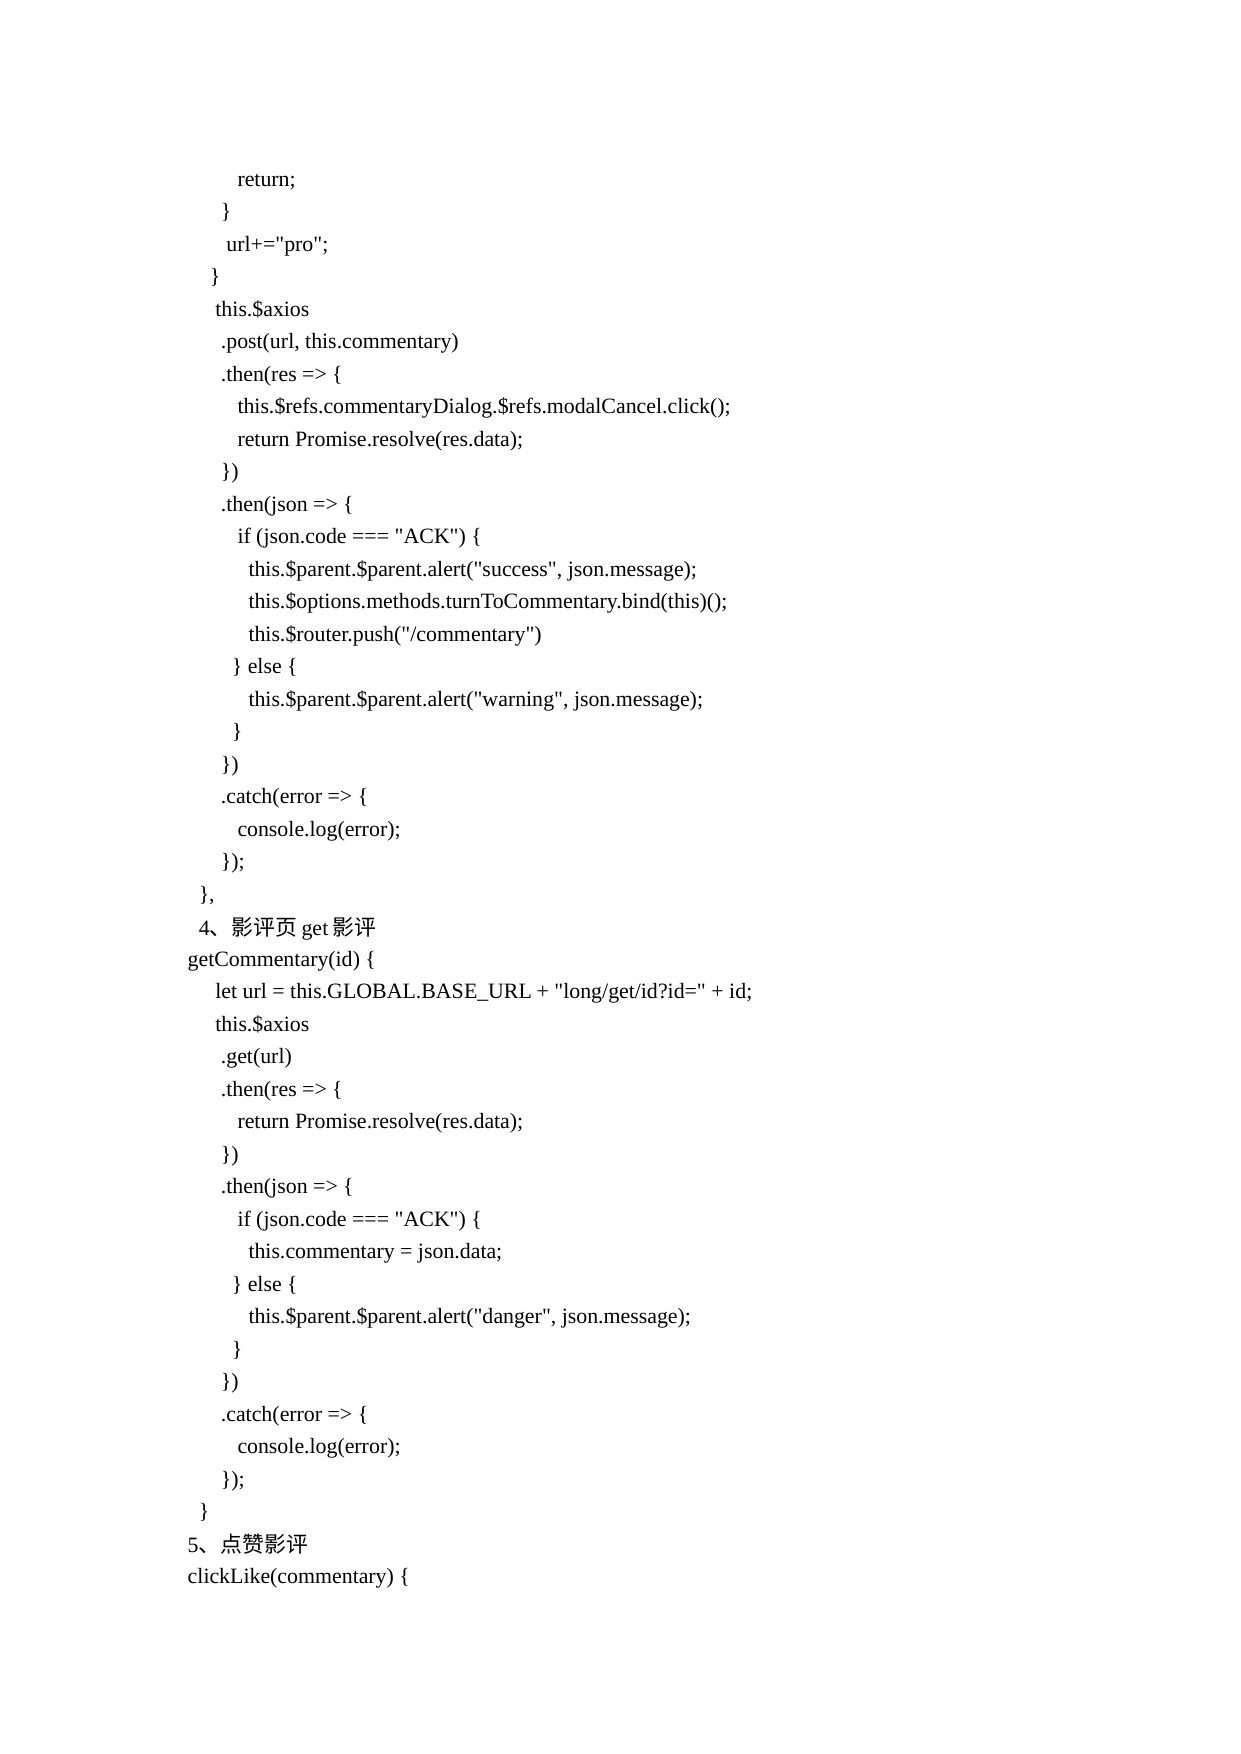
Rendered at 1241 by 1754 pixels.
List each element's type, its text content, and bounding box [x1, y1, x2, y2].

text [187, 162, 1053, 942]
text 5、点赞影评 [187, 1527, 1053, 1559]
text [187, 1559, 1053, 1592]
text getCommentary(id) { let url = this.GLOBAL.BASE_URL + "long/get/id?id=" + id; this.$axios .get(url) .then(res => { return Promise.resolve(res.data); }) .then(json => { if (json.code === "ACK") { this.commentary = json.data; } else { this.$parent.$parent.alert("danger", json.message); } }) .catch(error => { console.log(error); }); } [187, 942, 1053, 1527]
